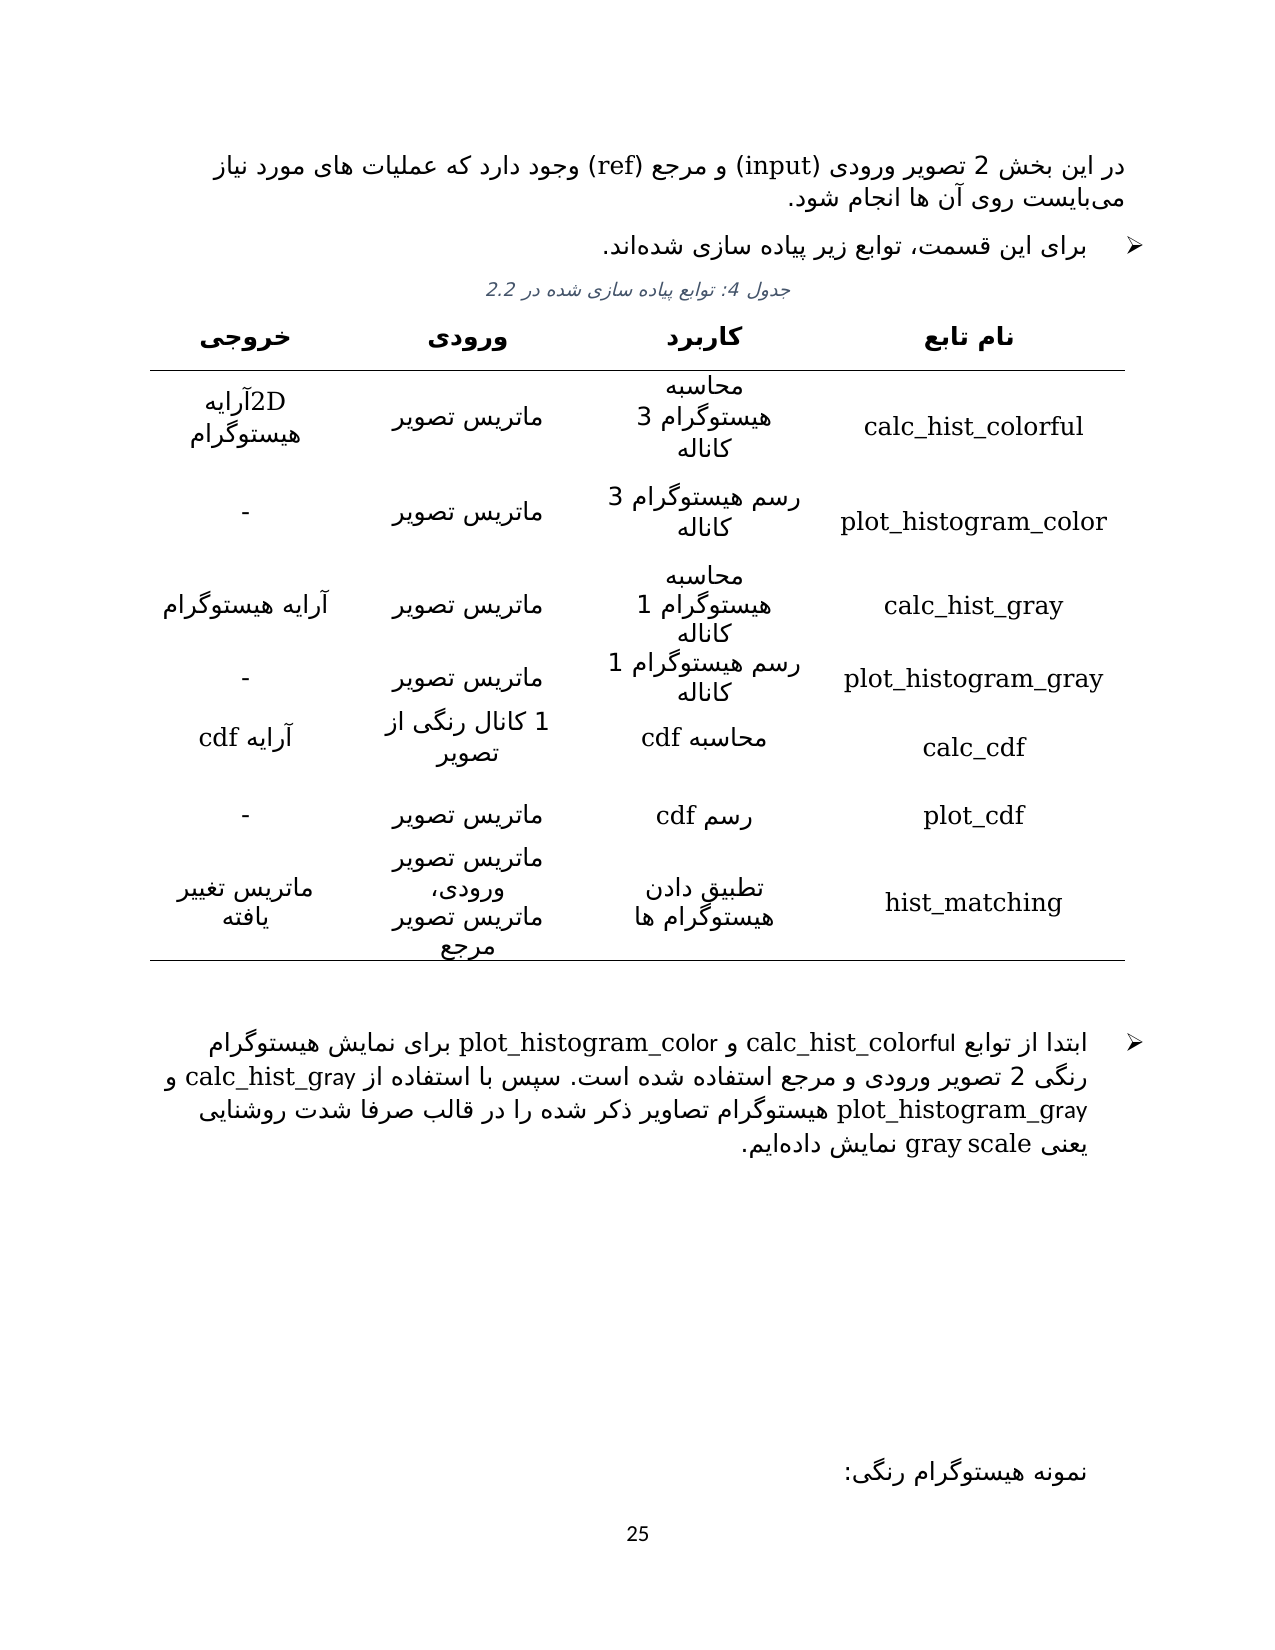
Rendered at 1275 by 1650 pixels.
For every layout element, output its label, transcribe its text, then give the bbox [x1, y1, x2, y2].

table_header کاربرد [595, 322, 823, 370]
table_cell ماتریس تصویر [350, 482, 595, 561]
table_cell ماتریس تصویر [350, 561, 595, 649]
table_cell محاسبه هیستوگرام 3 کاناله [595, 371, 823, 482]
table_cell hist_matching [823, 844, 1125, 960]
table_cell ماتریس تغییر یافته [150, 844, 350, 960]
table_cell 1 کانال رنگی از تصویر [350, 707, 595, 786]
table_cell رسم cdf [595, 786, 823, 843]
list نمونه هیستوگرام رنگی: [150, 1457, 1087, 1486]
table_cell آرایه cdf [150, 707, 350, 786]
table_cell آرایه هیستوگرام [150, 561, 350, 649]
text در این بخش 2 تصویر ورودی (input) و مرجع (ref) وجود دارد که عملیات های مورد نیاز می‌بایست روی آن ها انجام شود. [150, 150, 1125, 212]
table_cell تطبیق دادن هیستوگرام ها [595, 844, 823, 960]
table_header ورودی [350, 322, 595, 370]
table_header نام تابع [823, 322, 1125, 370]
table_cell محاسبه هیستوگرام 1 کاناله [595, 561, 823, 649]
table_cell - [150, 649, 350, 707]
table_cell plot_histogram_gray [823, 649, 1125, 707]
table_cell محاسبه cdf [595, 707, 823, 786]
table_cell ماتریس تصویر [350, 649, 595, 707]
table_cell - [150, 482, 350, 561]
table_cell ماتریس تصویر [350, 786, 595, 843]
text جدول 4: توابع پیاده سازی شده در 2.2 [150, 279, 1125, 301]
list برای این قسمت، توابع زیر پیاده سازی شده‌اند. [150, 231, 1125, 260]
table_cell calc_hist_gray [823, 561, 1125, 649]
table_cell رسم هیستوگرام 3 کاناله [595, 482, 823, 561]
table_cell calc_hist_colorful [823, 371, 1125, 482]
table_header خروجی [150, 322, 350, 370]
table_cell plot_histogram_color [823, 482, 1125, 561]
table_cell - [150, 786, 350, 843]
table_cell calc_cdf [823, 707, 1125, 786]
list ابتدا از توابع calc_hist_colorful و plot_histogram_color برای نمایش هیستوگرام رنگی 2 تصویر ورودی و مرجع استفاده شده است. سپس با استفاده از calc_hist_gray و plot_histogram_gray هیستوگرام تصاویر ذکر شده را در قالب صرفا شدت روشنایی یعنی gray scale نمایش داده‌ایم. [150, 1027, 1125, 1158]
table_cell ماتریس تصویر [350, 371, 595, 482]
table_cell رسم هیستوگرام 1 کاناله [595, 649, 823, 707]
table_cell ماتریس تصویر ورودی، ماتریس تصویر مرجع [350, 844, 595, 960]
table_cell plot_cdf [823, 786, 1125, 843]
table_cell 2Dآرایه هیستوگرام [150, 371, 350, 482]
